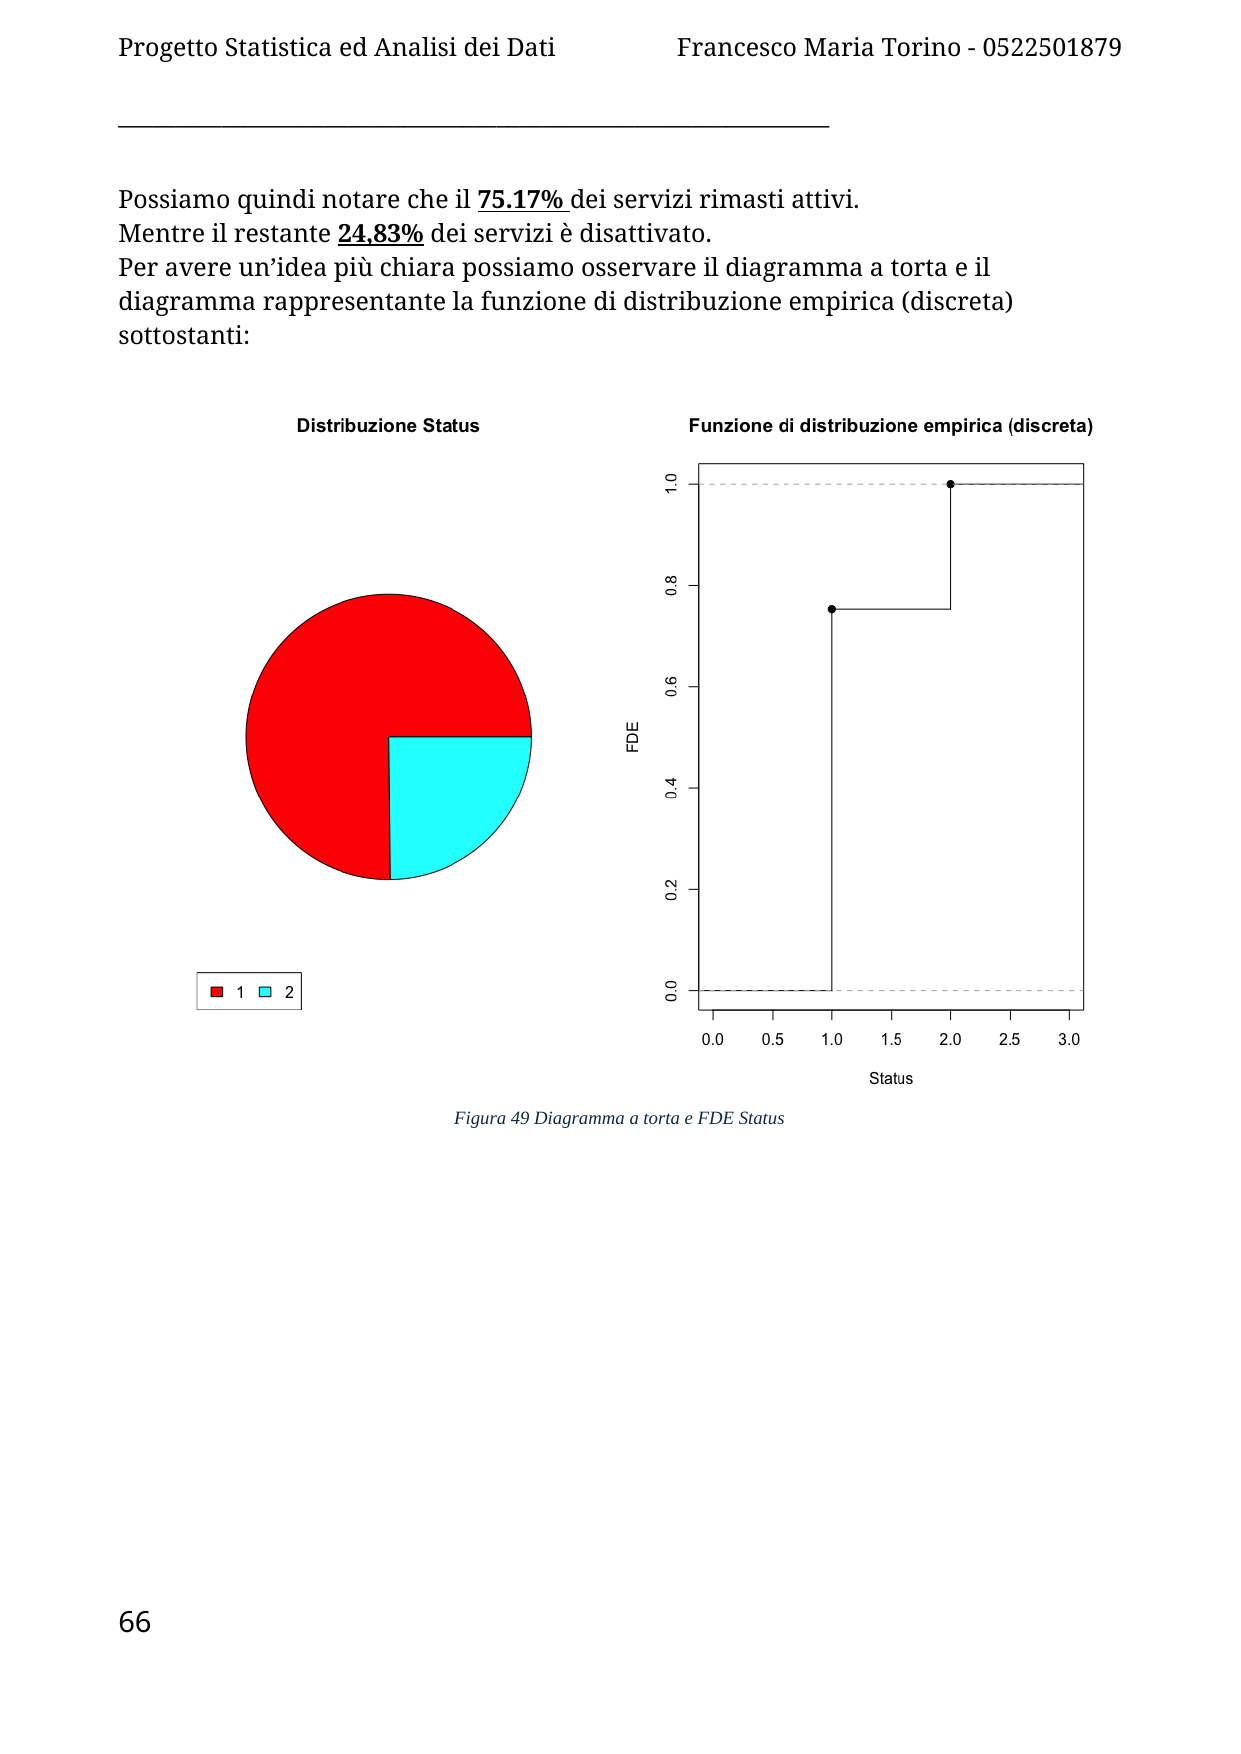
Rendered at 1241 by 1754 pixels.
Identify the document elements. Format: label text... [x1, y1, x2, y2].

picture [118, 386, 1123, 1107]
text Possiamo quindi notare che il 75.17% dei servizi rimasti attivi. [118, 182, 1122, 216]
text Mentre il restante 24,83% dei servizi è disattivato. [118, 216, 1122, 250]
text Figura 49 Diagramma a torta e FDE Status [118, 1107, 1122, 1128]
text Per avere un’idea più chiara possiamo osservare il diagramma a torta e il diagramma rappresentante la funzione di distribuzione empirica (discreta) sottostanti: [118, 250, 1122, 352]
